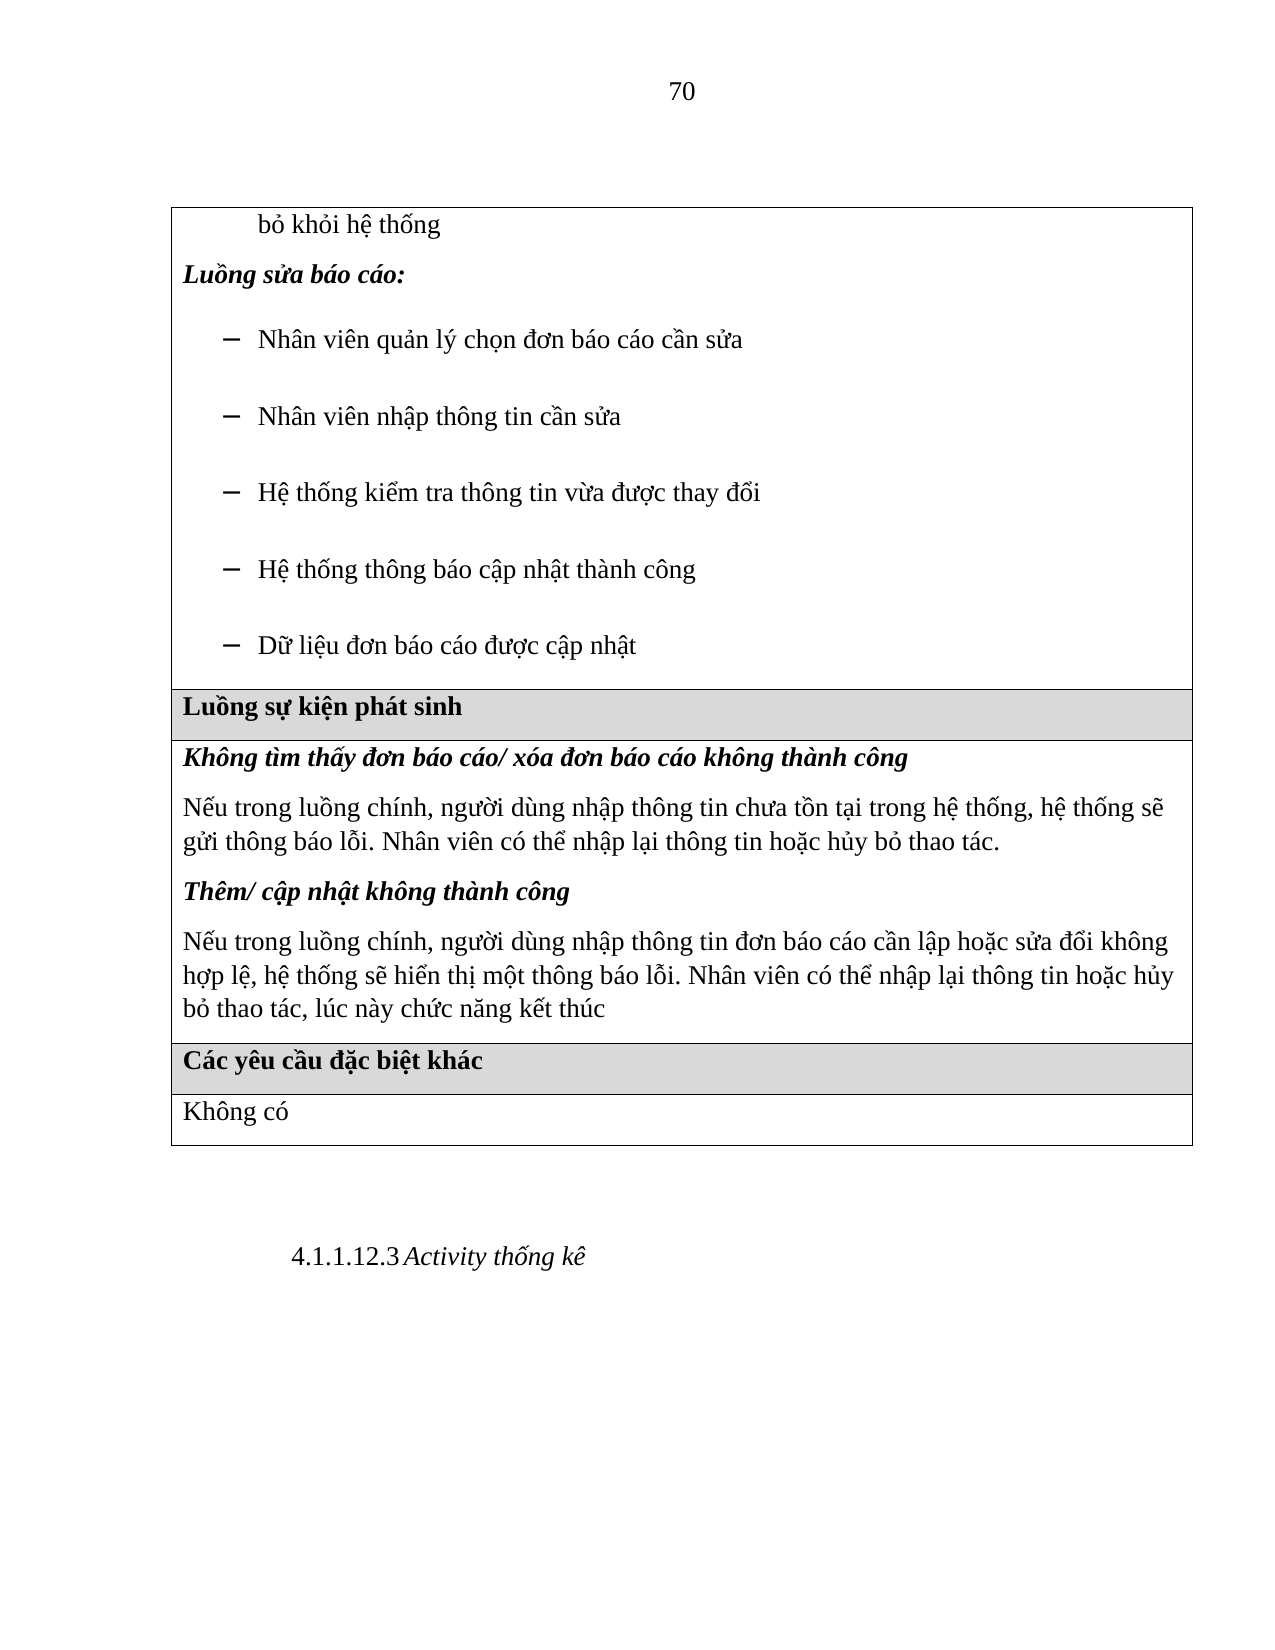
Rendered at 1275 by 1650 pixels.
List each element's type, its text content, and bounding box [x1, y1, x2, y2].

table_cell Không có [172, 1095, 1192, 1145]
list Activity thống kê [291, 1240, 1157, 1271]
table_cell Các yêu cầu đặc biệt khác [172, 1044, 1192, 1094]
table_cell Luồng sự kiện phát sinh [172, 690, 1192, 740]
table_cell Không tìm thấy đơn báo cáo/ xóa đơn báo cáo không thành công Nếu trong luồng chính, người dùng nhập thông tin chưa tồn tại trong hệ thống, hệ thống sẽ gửi thông báo lỗi. Nhân viên có thể nhập lại thông tin hoặc hủy bỏ thao tác. Thêm/ cập nhật không thành công Nếu trong luồng chính, người dùng nhập thông tin đơn báo cáo cần lập hoặc sửa đổi không hợp lệ, hệ thống sẽ hiển thị một thông báo lỗi. Nhân viên có thể nhập lại thông tin hoặc hủy bỏ thao tác, lúc này chức năng kết thúc [172, 741, 1192, 1043]
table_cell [172, 208, 1192, 689]
